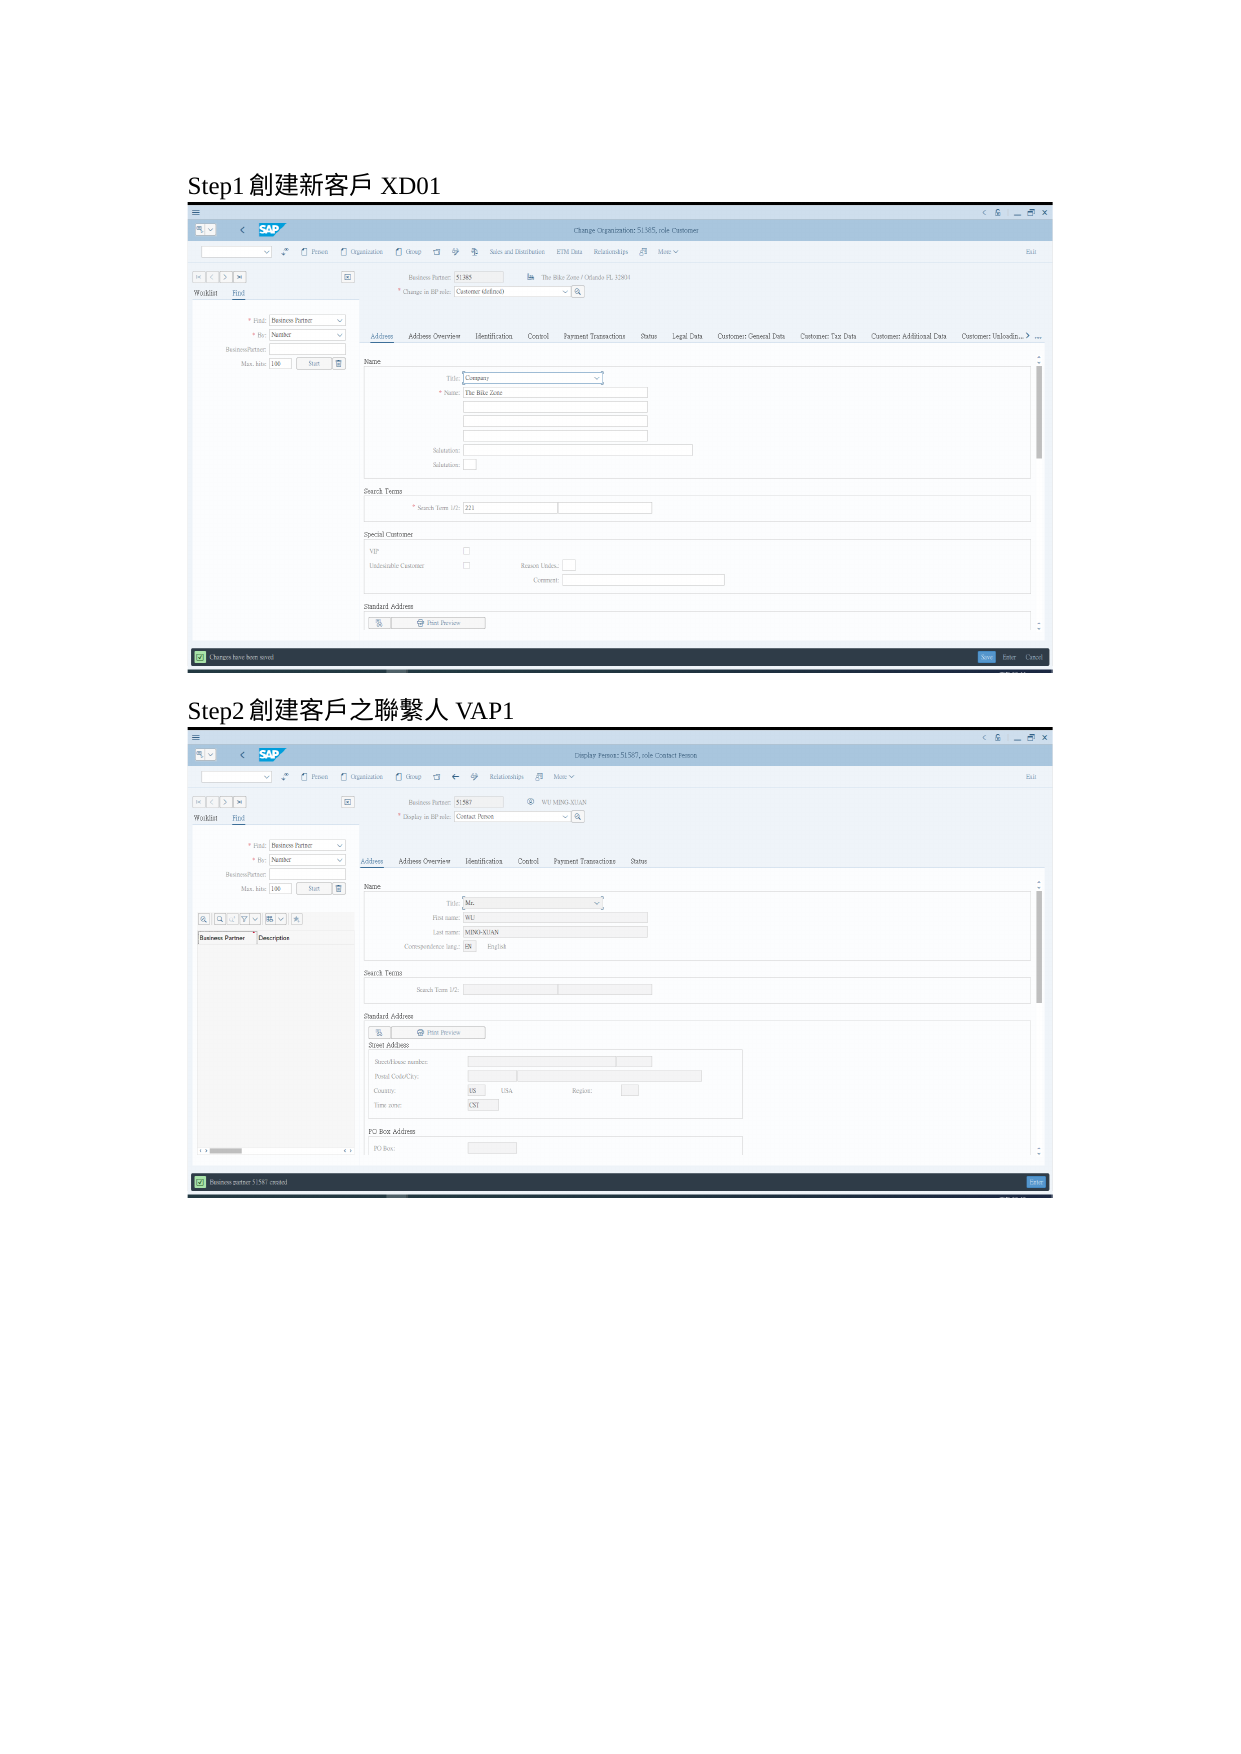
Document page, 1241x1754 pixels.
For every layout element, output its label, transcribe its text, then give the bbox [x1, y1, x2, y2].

text Step1創建新客戶 XD01 [187, 164, 1053, 202]
text Step2創建客戶之聯繫人 VAP1 [187, 689, 1053, 727]
picture [187, 202, 1053, 673]
picture [187, 727, 1053, 1198]
